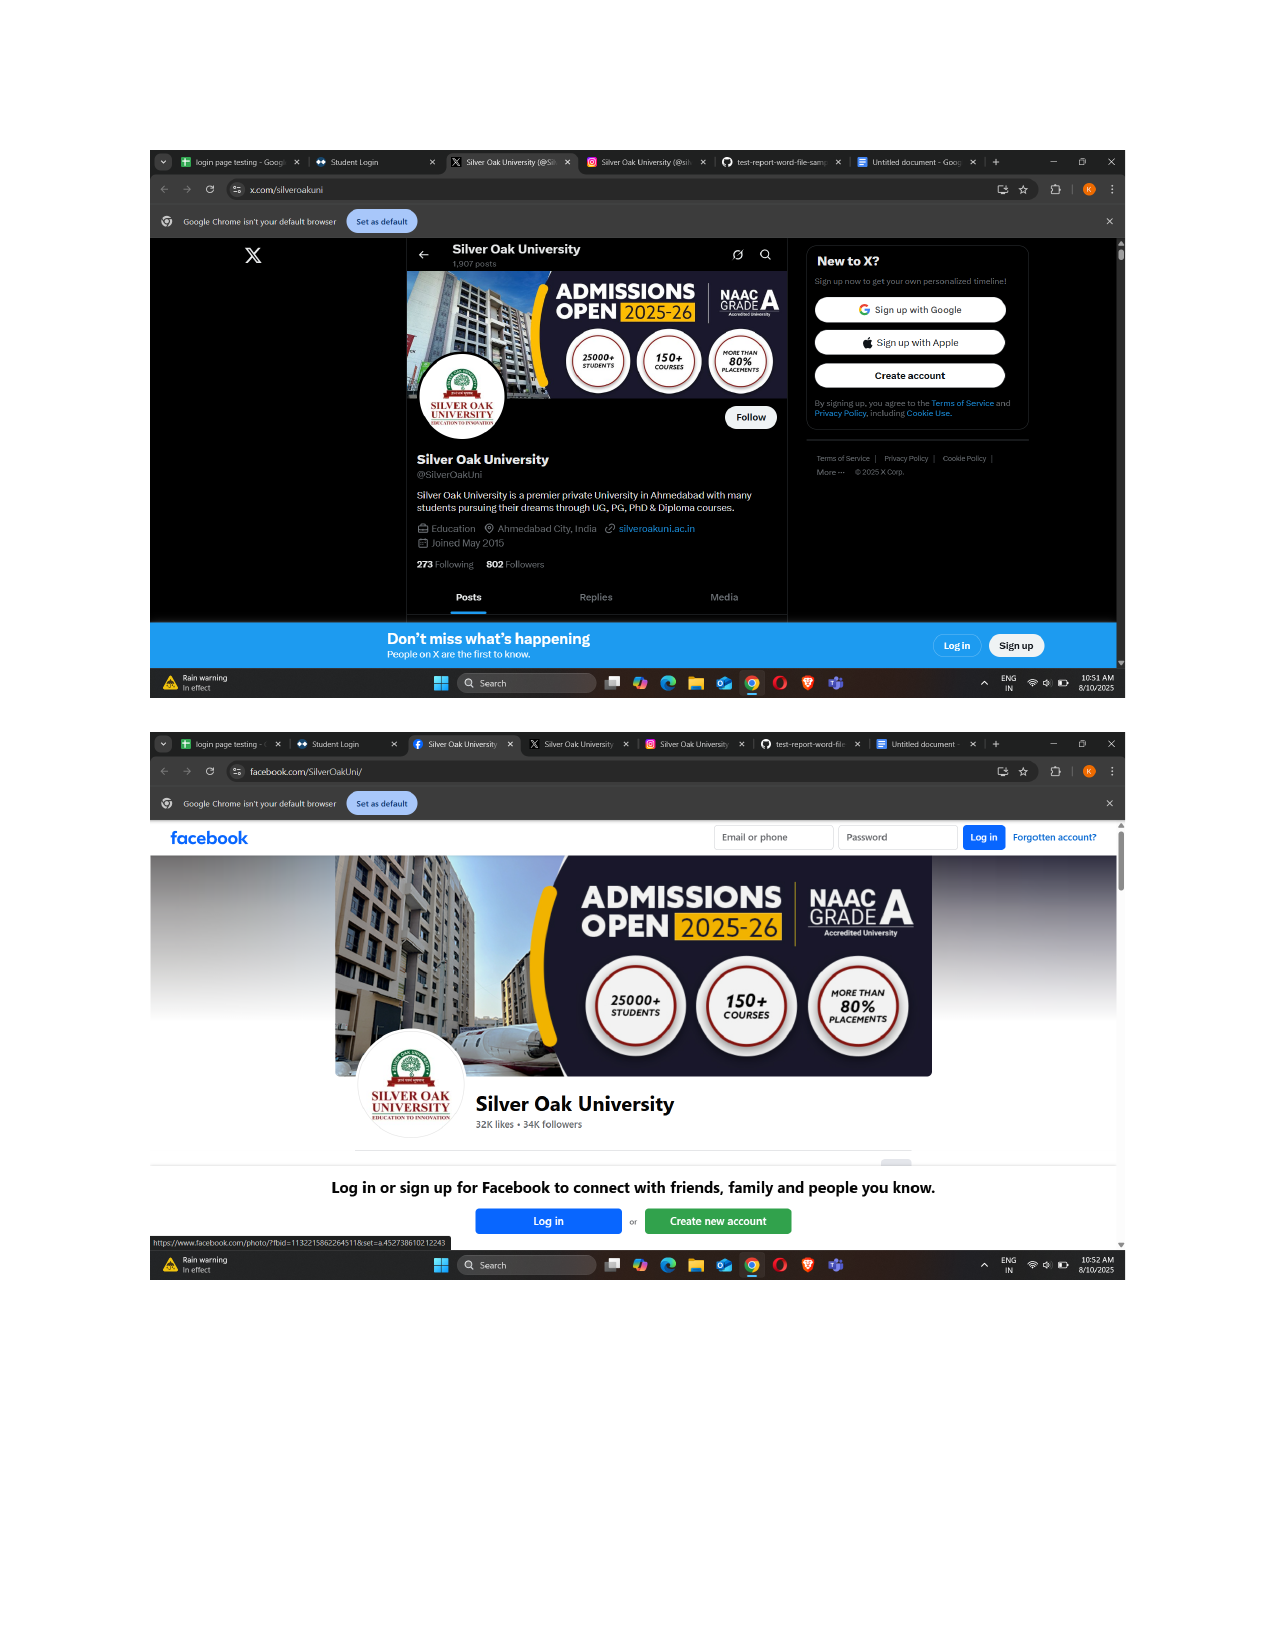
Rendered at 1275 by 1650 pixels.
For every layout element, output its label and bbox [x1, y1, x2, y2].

picture [150, 732, 1125, 1280]
picture [150, 150, 1125, 698]
